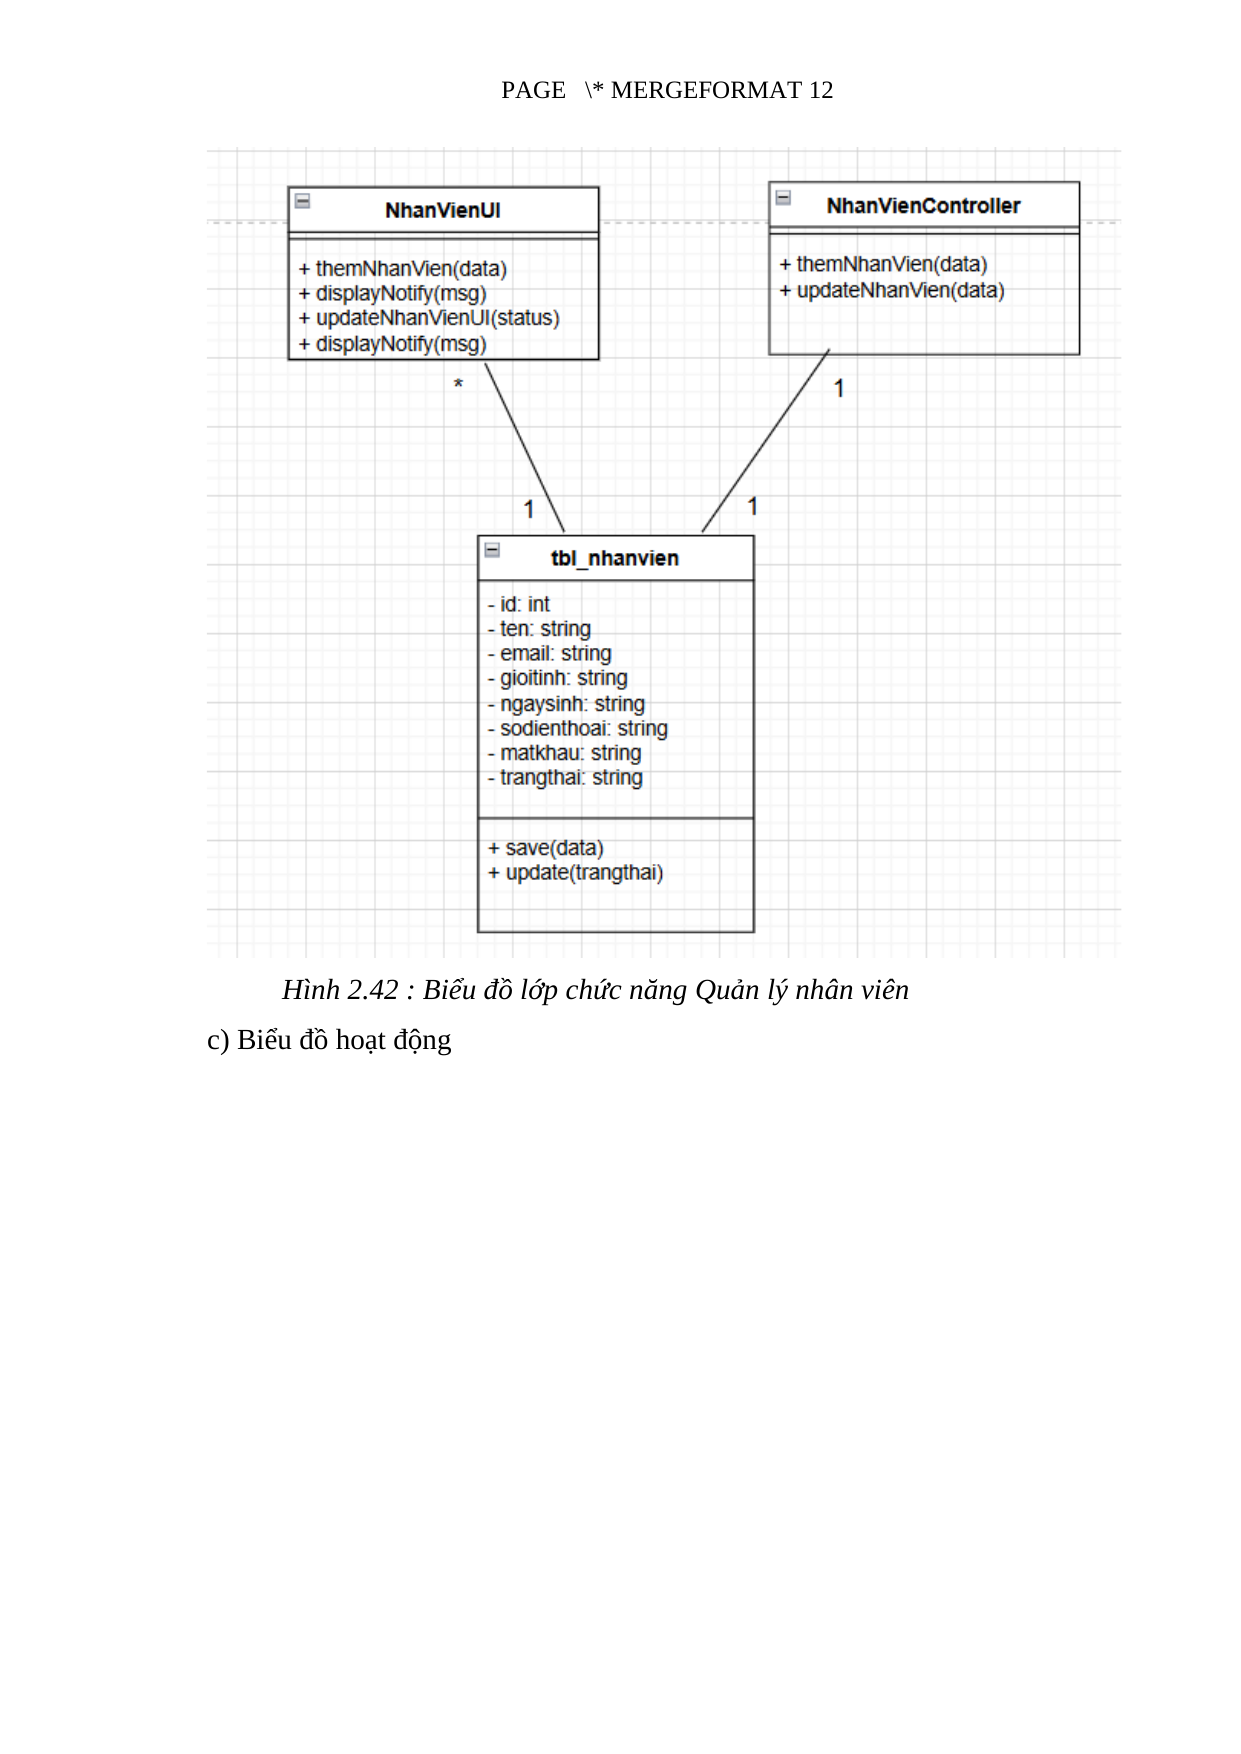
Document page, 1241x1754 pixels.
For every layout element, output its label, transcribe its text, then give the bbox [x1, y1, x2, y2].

text c) Biểu đồ hoạt động [207, 1022, 1122, 1056]
text Hình 2.42 : Biểu đồ lớp chức năng Quản lý nhân viên [207, 972, 1122, 1006]
picture [206, 147, 1122, 958]
